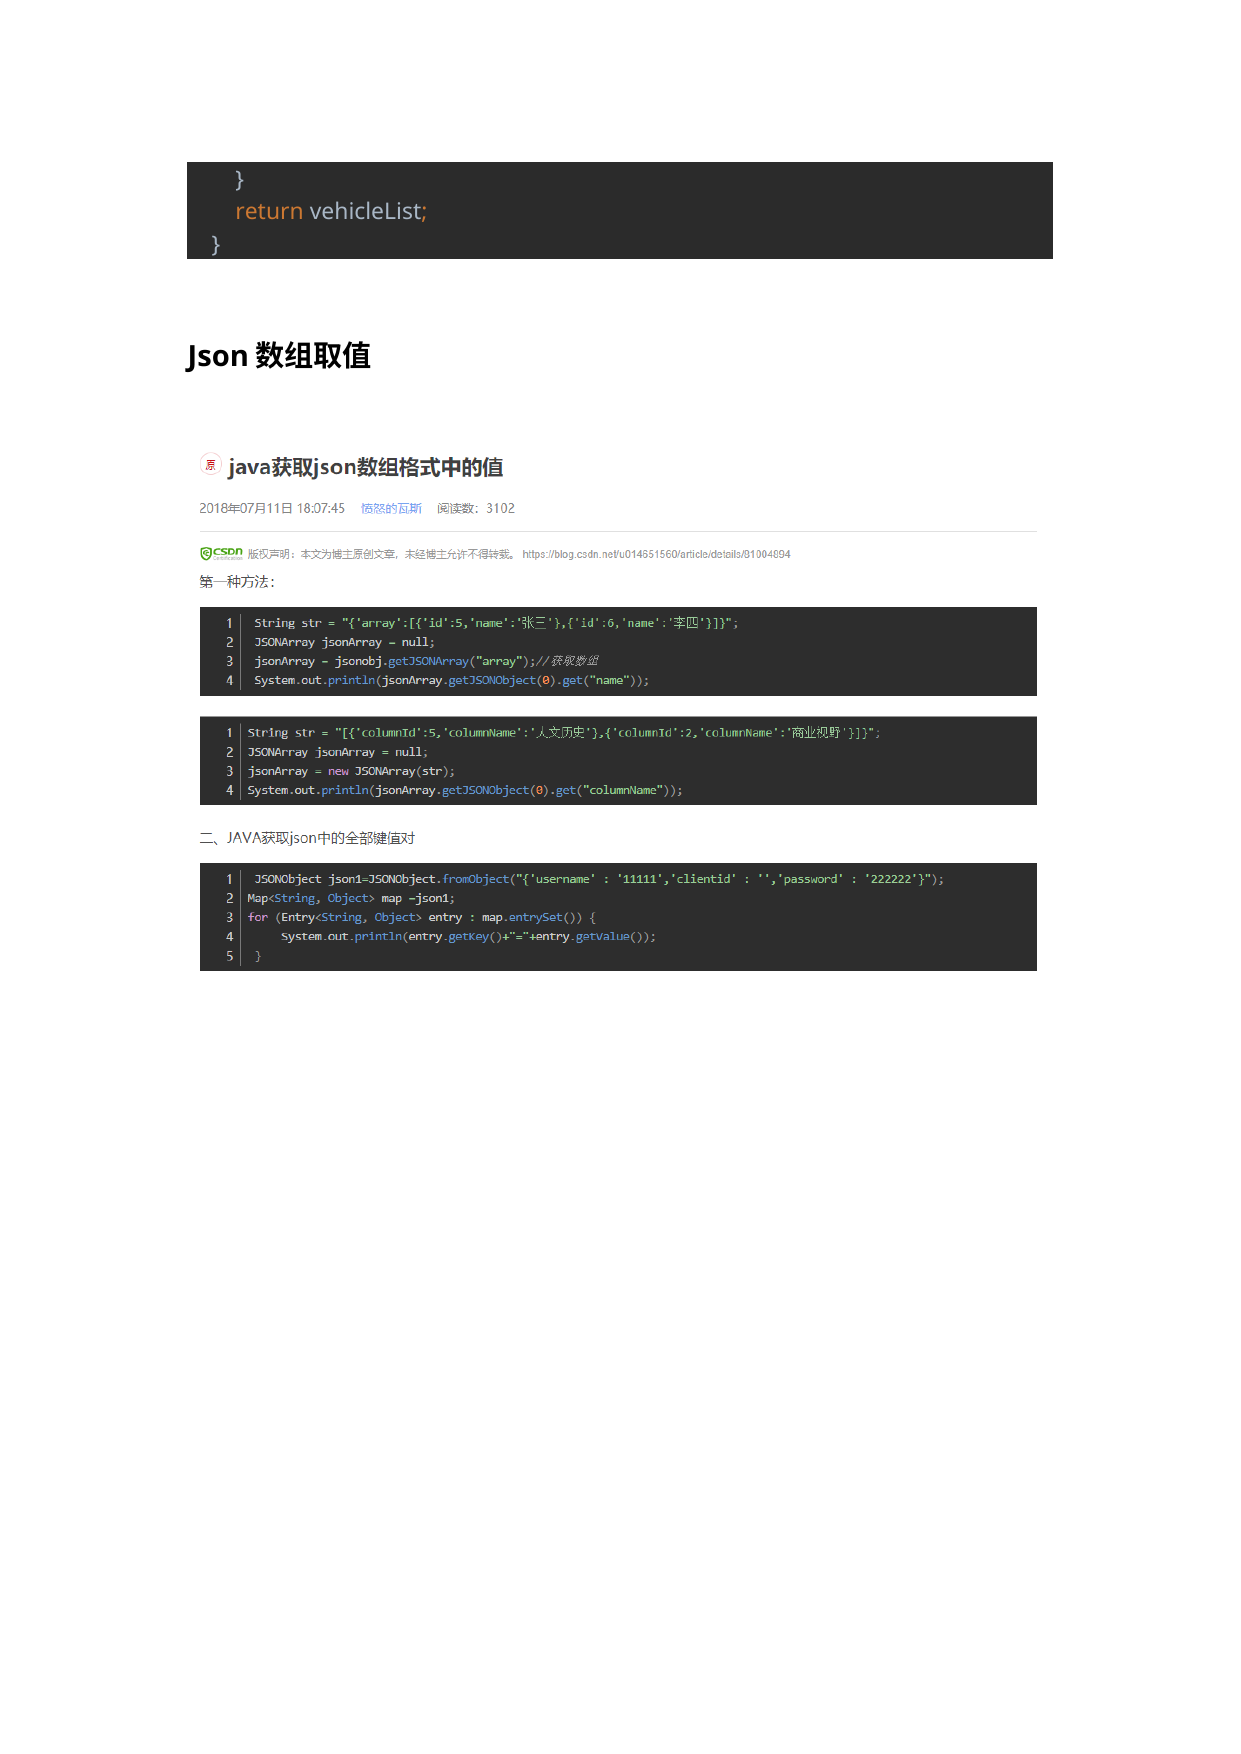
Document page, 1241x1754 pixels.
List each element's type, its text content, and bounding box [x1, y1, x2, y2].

picture [187, 440, 1053, 994]
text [187, 162, 1053, 259]
subtitle Json数组取值 [187, 321, 1053, 386]
